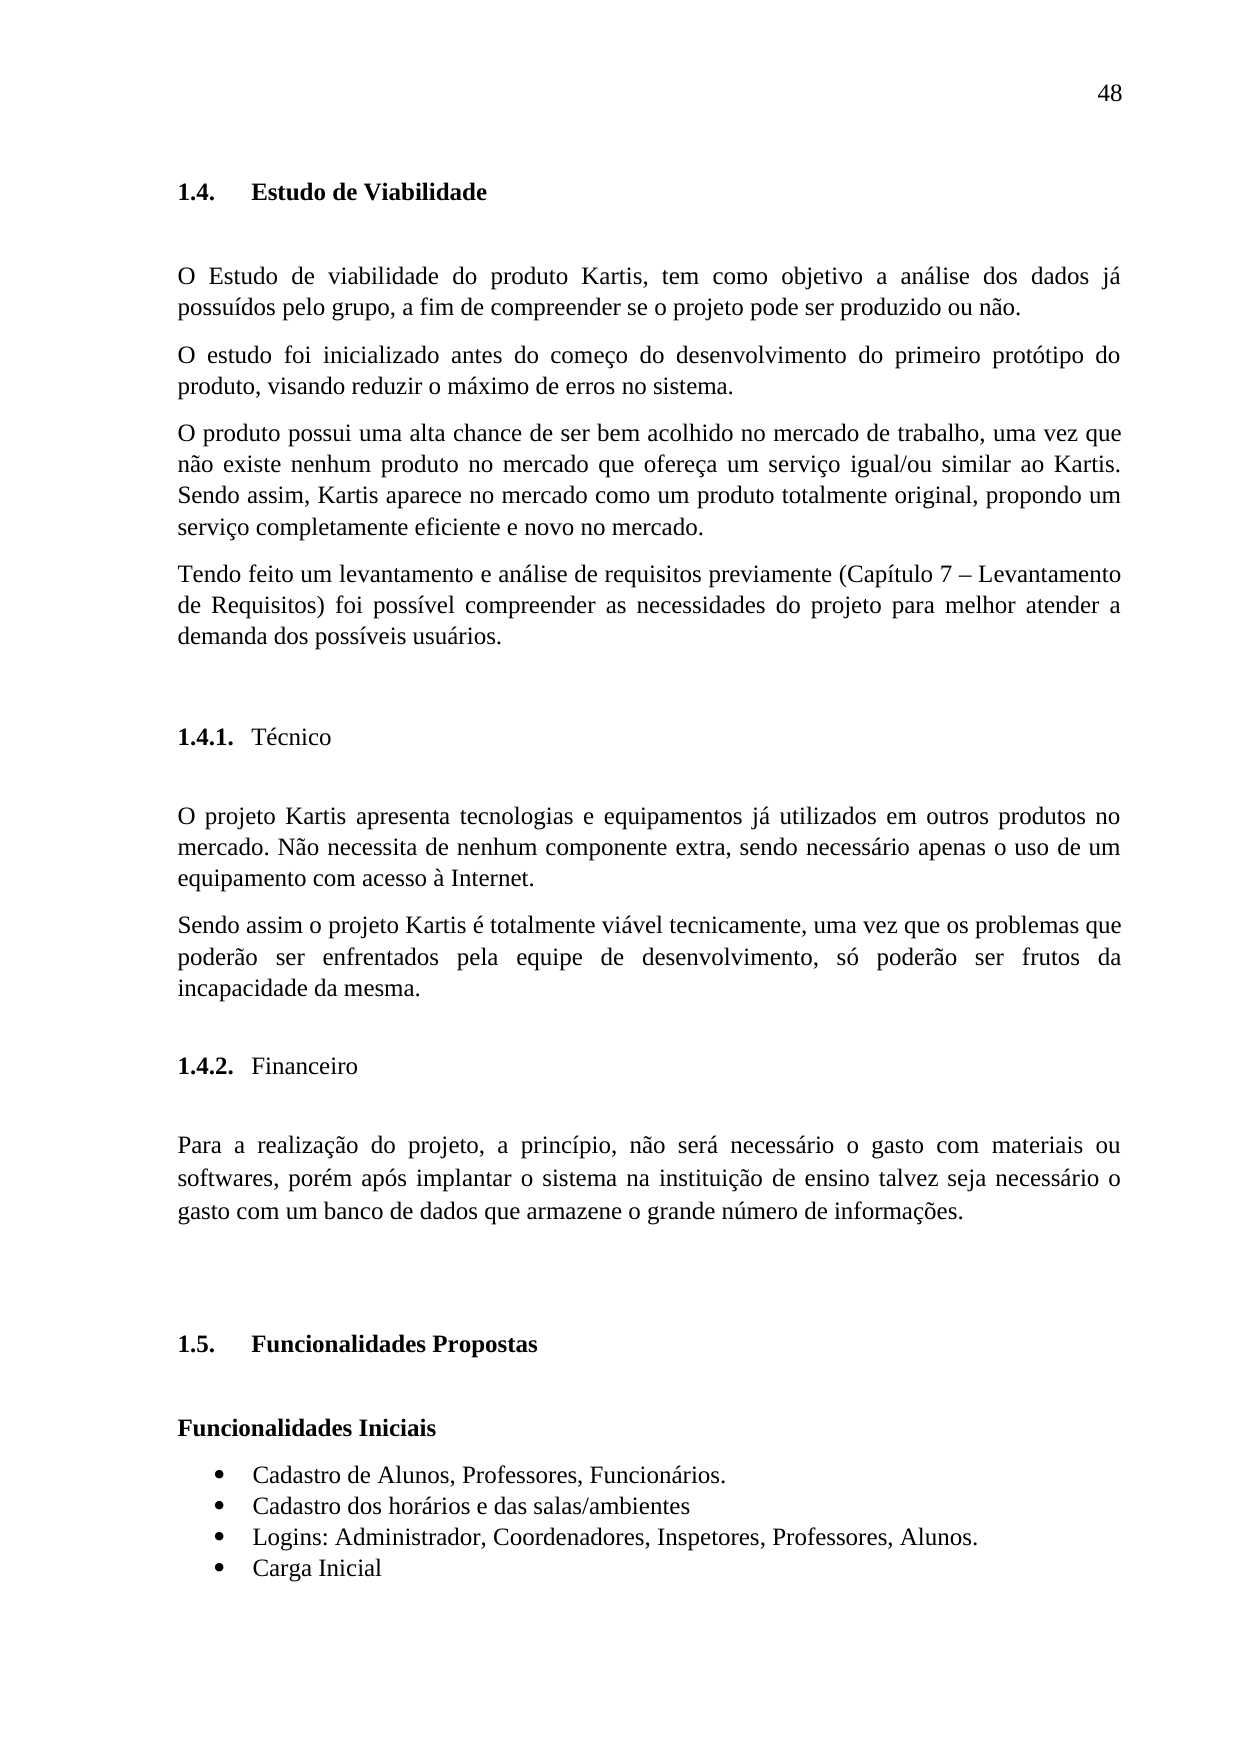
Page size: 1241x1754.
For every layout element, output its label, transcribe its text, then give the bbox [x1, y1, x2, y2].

list Cadastro de Alunos, Professores, Funcionários. [215, 1460, 1122, 1489]
text Tendo feito um levantamento e análise de requisitos previamente (Capítulo 7 – Levantamento de Requisitos) foi possível compreender as necessidades do projeto para melhor atender a demanda dos possíveis usuários. [177, 559, 1122, 650]
text O projeto Kartis apresenta tecnologias e equipamentos já utilizados em outros produtos no mercado. Não necessita de nenhum componente extra, sendo necessário apenas o uso de um equipamento com acesso à Internet. [177, 801, 1122, 892]
list Carga Inicial [215, 1553, 1122, 1582]
list Logins: Administrador, Coordenadores, Inspetores, Professores, Alunos. [215, 1522, 1122, 1551]
text Para a realização do projeto, a princípio, não será necessário o gasto com materiais ou softwares, porém após implantar o sistema na instituição de ensino talvez seja necessário o gasto com um banco de dados que armazene o grande número de informações. [177, 1130, 1122, 1225]
subtitle Financeiro [177, 1051, 1122, 1080]
list Sendo assim o projeto Kartis é totalmente viável tecnicamente, uma vez que os problemas que poderão ser enfrentados pela equipe de desenvolvimento, só poderão ser frutos da incapacidade da mesma. [177, 911, 1122, 1001]
list Cadastro dos horários e das salas/ambientes [215, 1491, 1122, 1520]
text O produto possui uma alta chance de ser bem acolhido no mercado de trabalho, uma vez que não existe nenhum produto no mercado que ofereça um serviço igual/ou similar ao Kartis. Sendo assim, Kartis aparece no mercado como um produto totalmente original, propondo um serviço completamente eficiente e novo no mercado. [177, 418, 1122, 540]
subtitle Estudo de Viabilidade [177, 177, 1122, 206]
subtitle Funcionalidades Propostas [177, 1329, 1122, 1357]
text Funcionalidades Iniciais [177, 1413, 1122, 1441]
text O Estudo de viabilidade do produto Kartis, tem como objetivo a análise dos dados já possuídos pelo grupo, a fim de compreender se o projeto pode ser produzido ou não. [177, 261, 1122, 321]
text O estudo foi inicializado antes do começo do desenvolvimento do primeiro protótipo do produto, visando reduzir o máximo de erros no sistema. [177, 340, 1122, 399]
subtitle Técnico [177, 722, 1122, 751]
